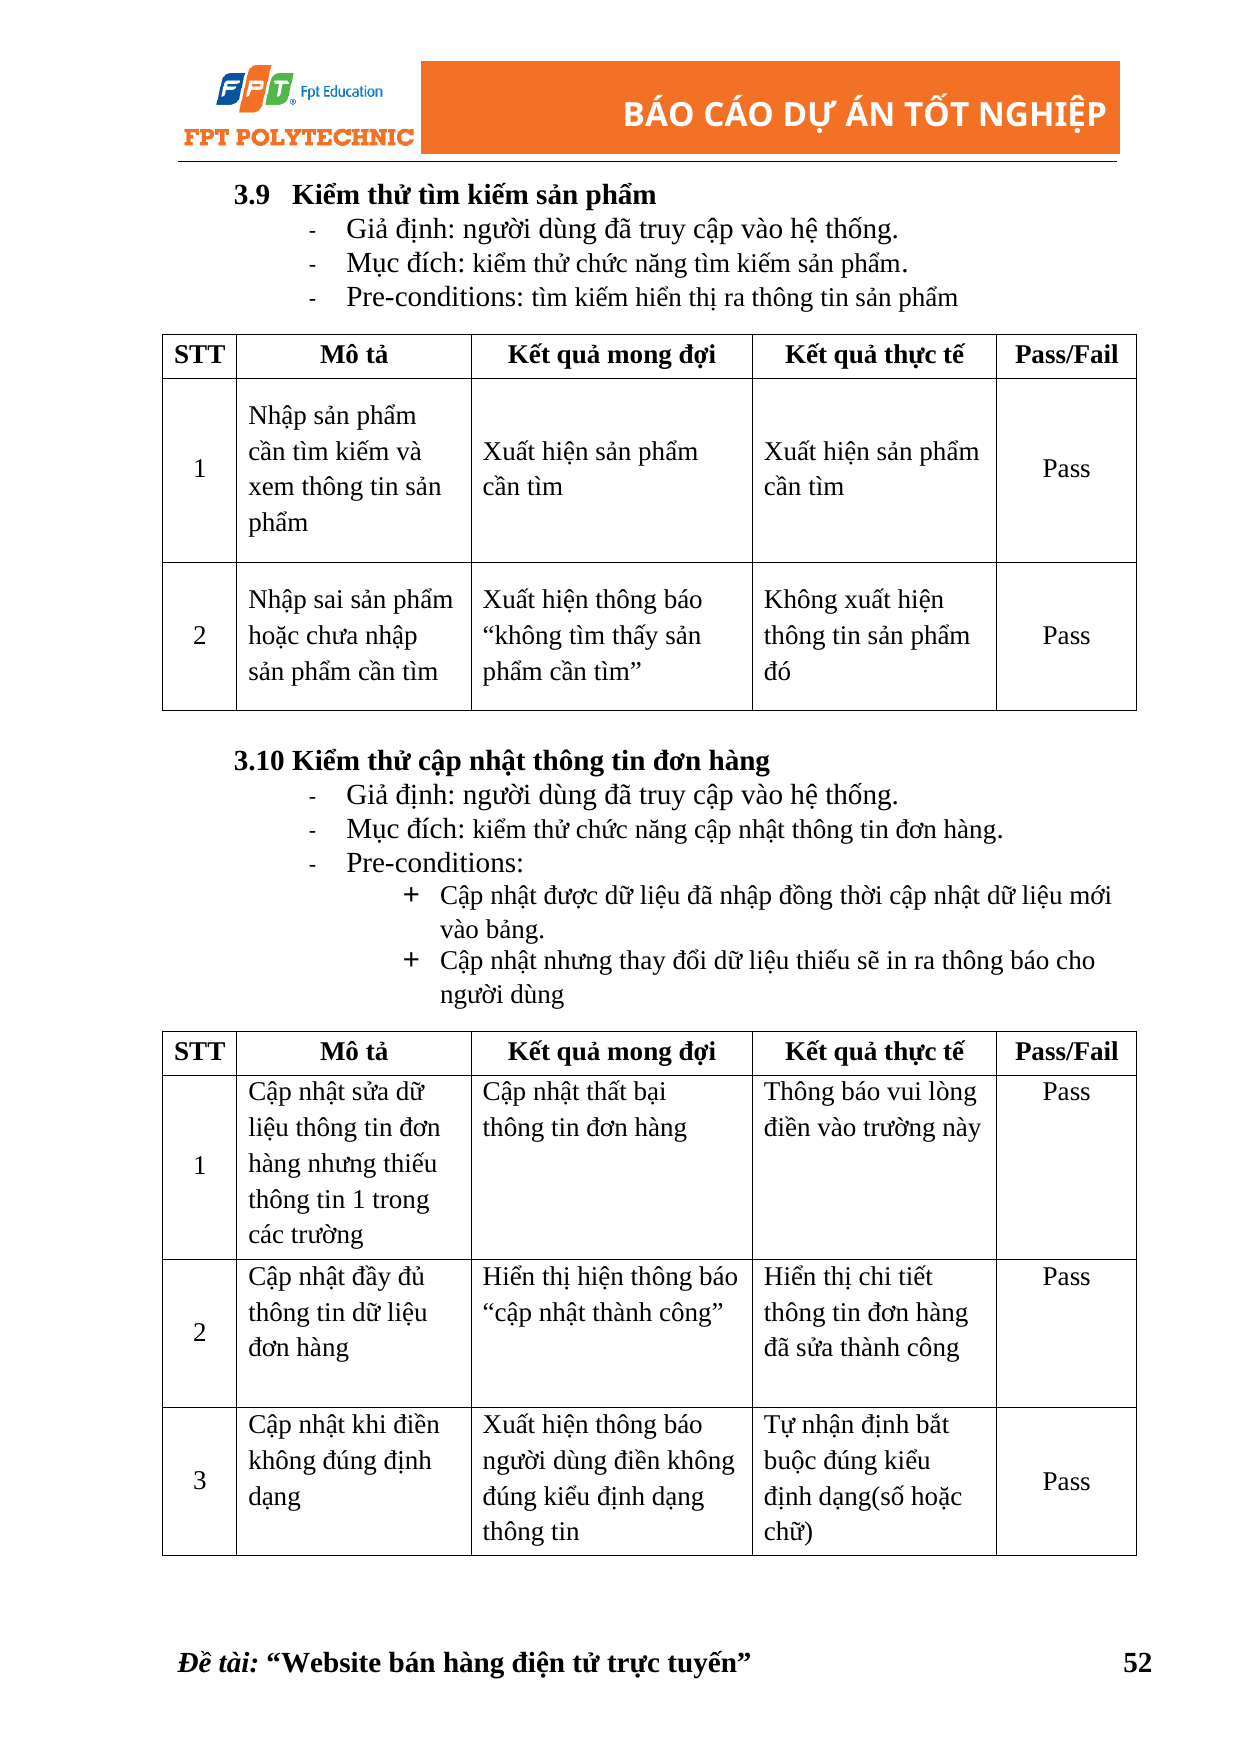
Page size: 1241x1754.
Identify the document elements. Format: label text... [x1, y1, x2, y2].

table_cell Pass [997, 563, 1136, 710]
table_cell Nhập sản phẩm cần tìm kiếm và xem thông tin sản phẩm [237, 379, 471, 562]
table_cell 2 [163, 563, 236, 710]
list Giả định: người dùng đã truy cập vào hệ thống. [308, 777, 1122, 811]
table_cell Pass [997, 1260, 1136, 1407]
table_header Kết quả thực tế [753, 1032, 996, 1074]
list Mục đích: kiểm thử chức năng tìm kiếm sản phẩm. [308, 245, 1122, 279]
table_cell Cập nhật thất bại thông tin đơn hàng [472, 1076, 752, 1259]
table_header Mô tả [237, 1032, 471, 1074]
table_cell Pass [997, 1076, 1136, 1259]
table_header STT [163, 335, 236, 378]
table_cell Tự nhận định bắt buộc đúng kiểu định dạng(số hoặc chữ) [753, 1408, 996, 1555]
table_cell Thông báo vui lòng điền vào trường này [753, 1076, 996, 1259]
table_cell Xuất hiện thông báo người dùng điền không đúng kiểu định dạng thông tin [472, 1408, 752, 1555]
table_cell Xuất hiện sản phẩm cần tìm [472, 379, 752, 562]
table_header Kết quả thực tế [753, 335, 996, 378]
table_cell Không xuất hiện thông tin sản phẩm đó [753, 563, 996, 710]
table_header Mô tả [237, 335, 471, 378]
table_cell 1 [163, 379, 236, 562]
table_cell Pass [997, 379, 1136, 562]
picture [174, 58, 420, 157]
list Mục đích: kiểm thử chức năng cập nhật thông tin đơn hàng. [308, 811, 1122, 845]
table_cell Xuất hiện thông báo “không tìm thấy sản phẩm cần tìm” [472, 563, 752, 710]
table_cell 1 [163, 1076, 236, 1259]
table_cell 2 [163, 1260, 236, 1407]
table_header Kết quả mong đợi [472, 335, 752, 378]
list Cập nhật nhưng thay đổi dữ liệu thiếu sẽ in ra thông báo cho người dùng [402, 944, 1122, 1010]
list Giả định: người dùng đã truy cập vào hệ thống. [308, 211, 1122, 245]
subtitle 3.9 Kiểm thử tìm kiếm sản phẩm [233, 177, 1122, 211]
table_cell Pass [997, 1408, 1136, 1555]
table_cell Hiển thị chi tiết thông tin đơn hàng đã sửa thành công [753, 1260, 996, 1407]
table_header Kết quả mong đợi [472, 1032, 752, 1074]
table_cell Hiển thị hiện thông báo “cập nhật thành công” [472, 1260, 752, 1407]
subtitle 3.10 Kiểm thử cập nhật thông tin đơn hàng [233, 743, 1122, 777]
table_header Pass/Fail [997, 335, 1136, 378]
table_cell Cập nhật đầy đủ thông tin dữ liệu đơn hàng [237, 1260, 471, 1407]
table_cell Nhập sai sản phẩm hoặc chưa nhập sản phẩm cần tìm [237, 563, 471, 710]
list Cập nhật được dữ liệu đã nhập đồng thời cập nhật dữ liệu mới vào bảng. [402, 879, 1122, 944]
table_cell Cập nhật khi điền không đúng định dạng [237, 1408, 471, 1555]
table_cell Cập nhật sửa dữ liệu thông tin đơn hàng nhưng thiếu thông tin 1 trong các trường [237, 1076, 471, 1259]
table_header Pass/Fail [997, 1032, 1136, 1074]
table_cell 3 [163, 1408, 236, 1555]
table_header STT [163, 1032, 236, 1074]
list Pre-conditions: [308, 845, 1122, 879]
list Pre-conditions: tìm kiếm hiển thị ra thông tin sản phẩm [308, 279, 1122, 313]
table_cell Xuất hiện sản phẩm cần tìm [753, 379, 996, 562]
